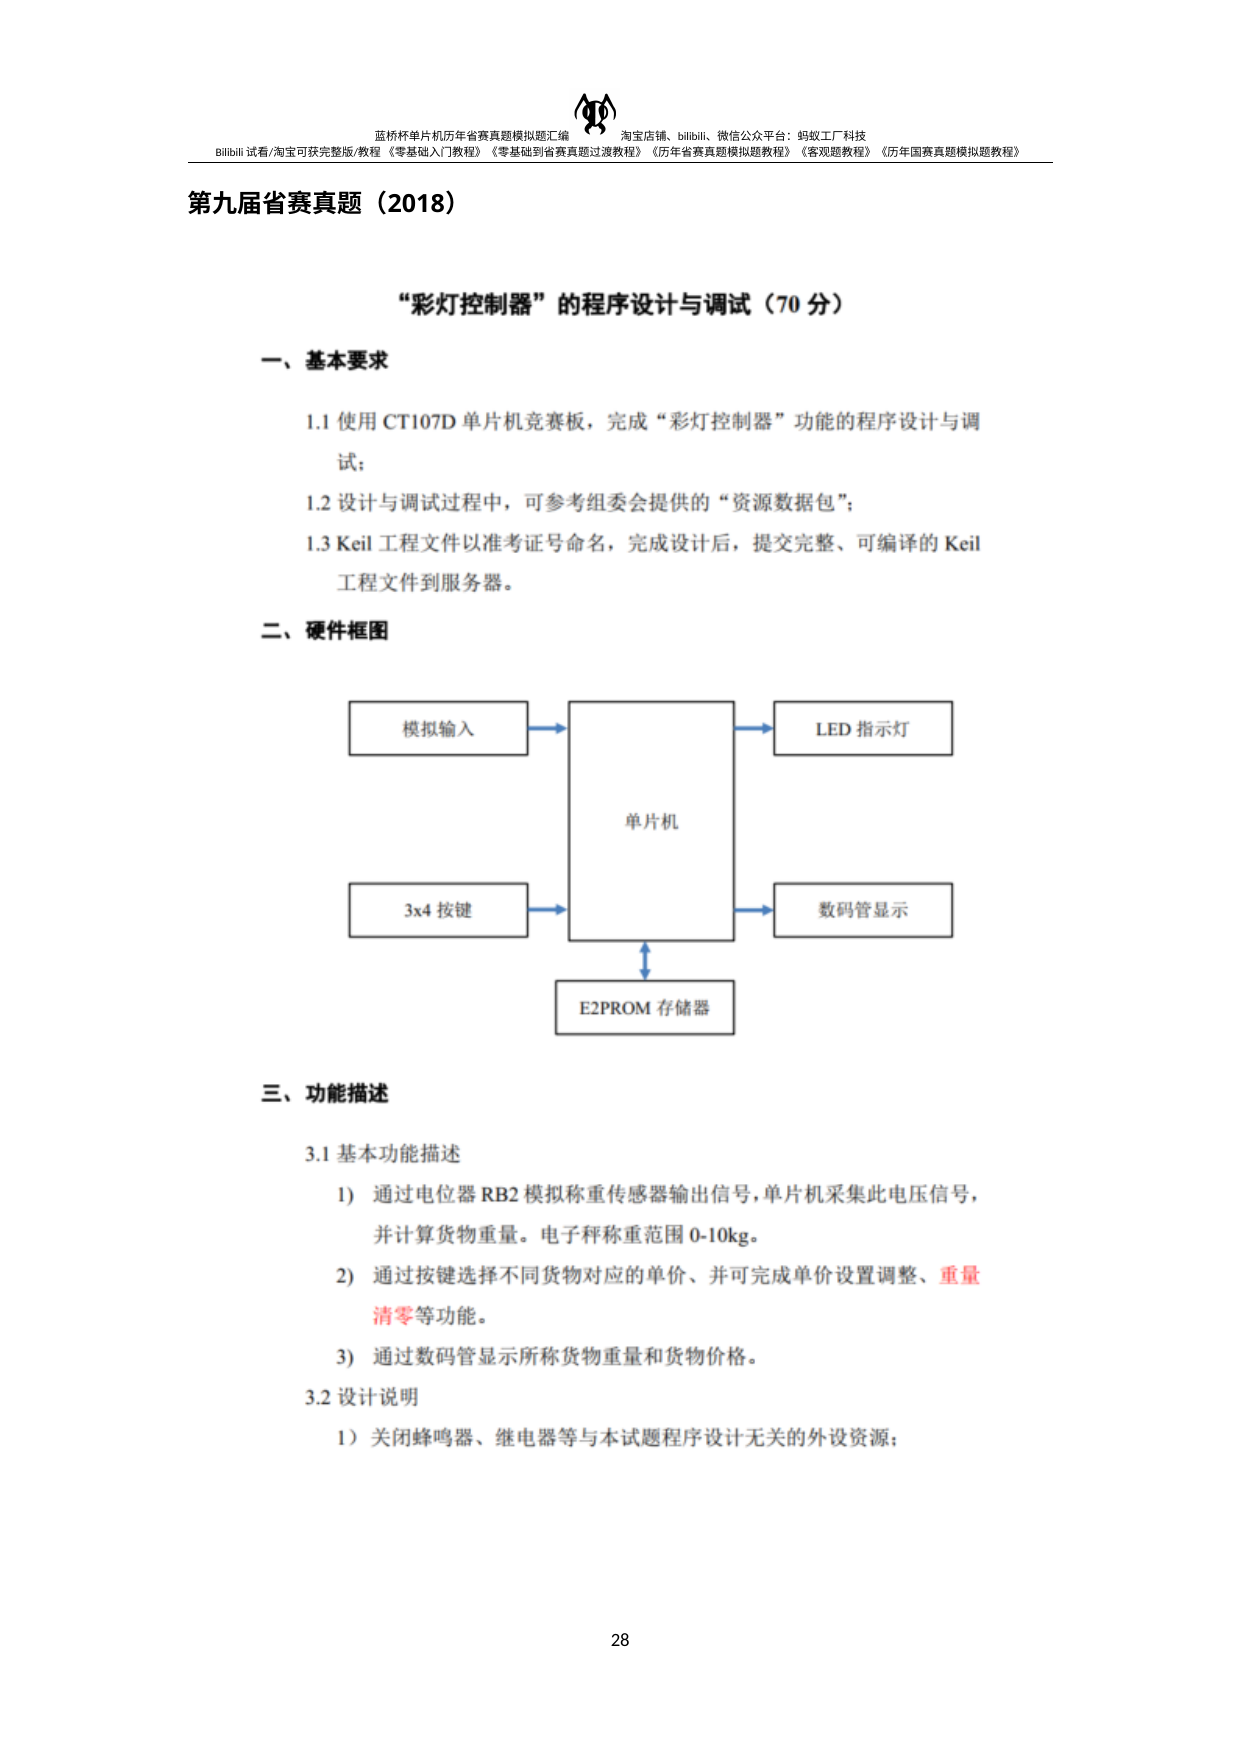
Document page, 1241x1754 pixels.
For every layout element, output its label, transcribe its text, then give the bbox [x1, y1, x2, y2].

picture [569, 88, 621, 140]
text 第九届省赛真题（2018） [187, 169, 1053, 234]
picture [187, 266, 1053, 1509]
